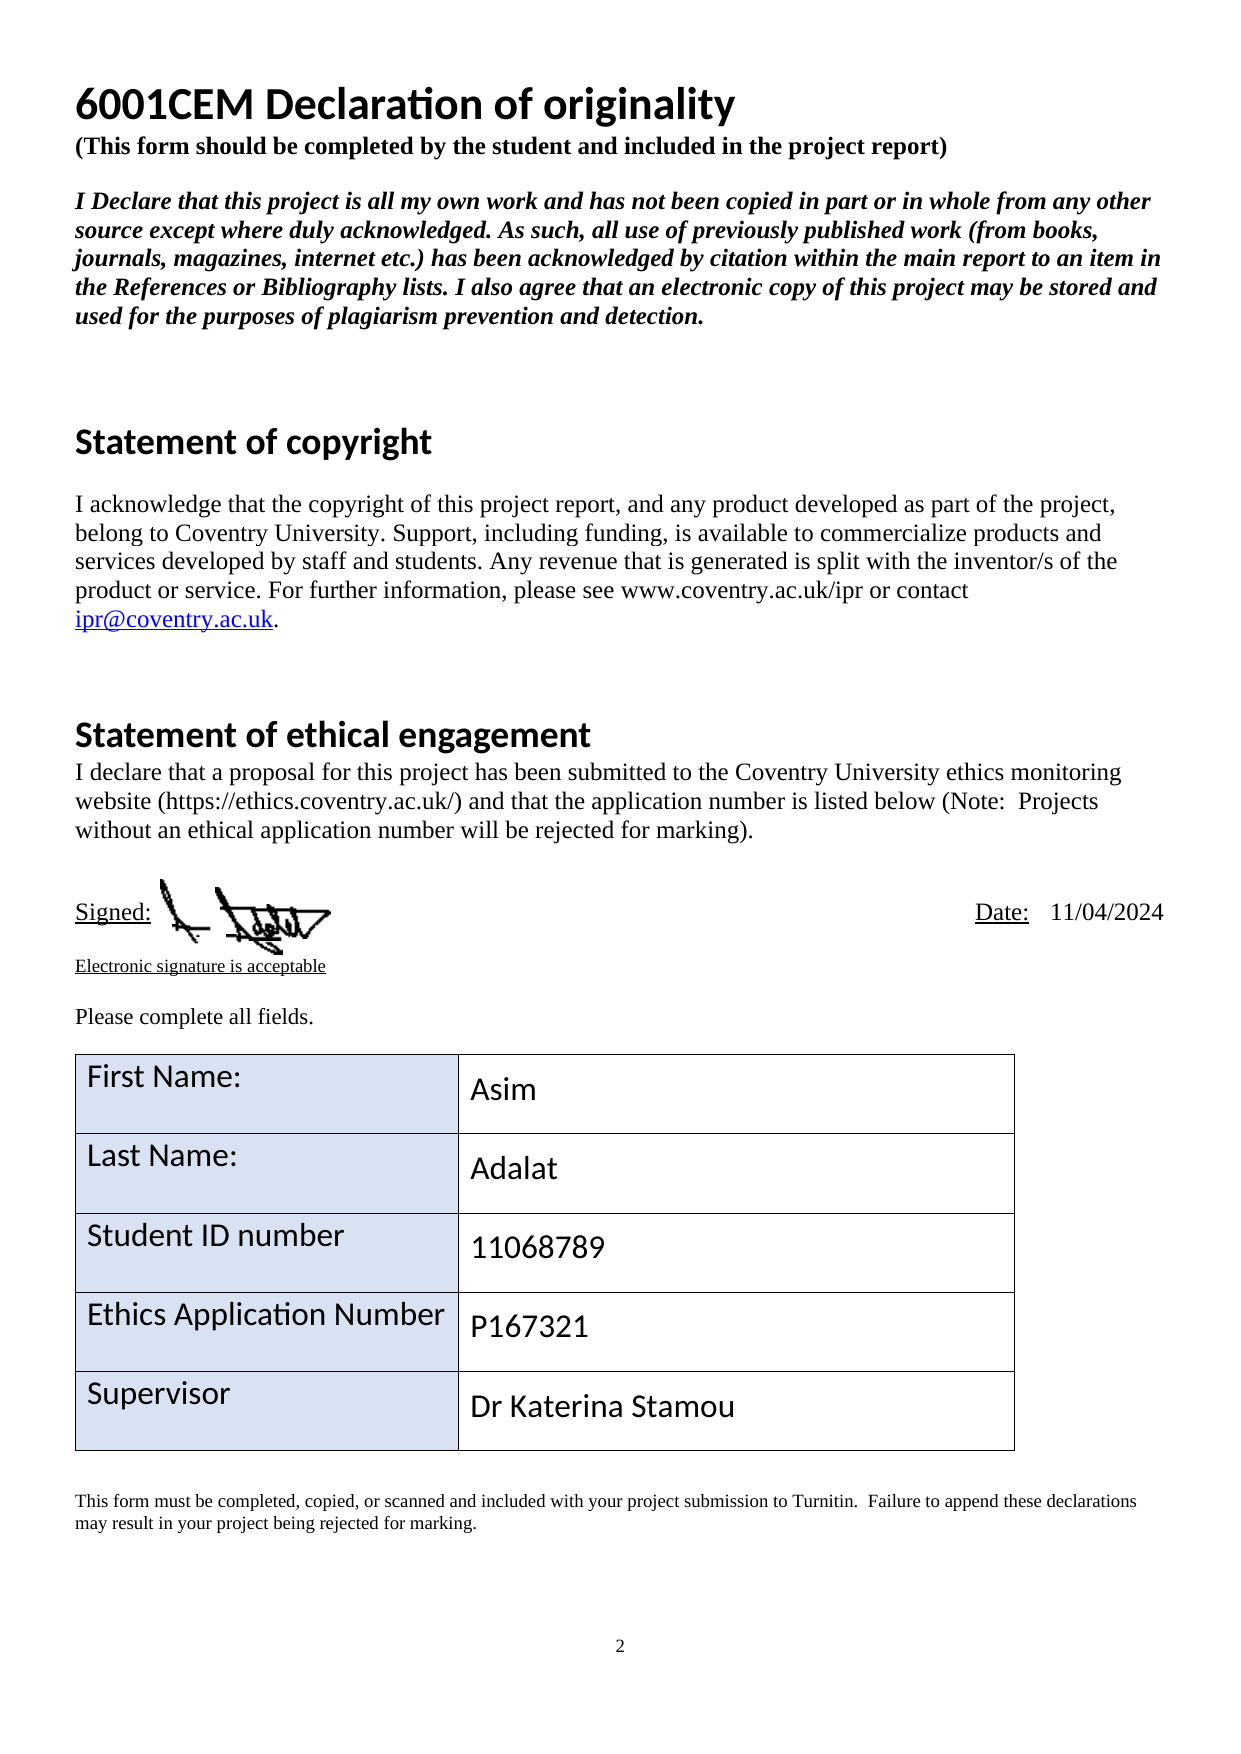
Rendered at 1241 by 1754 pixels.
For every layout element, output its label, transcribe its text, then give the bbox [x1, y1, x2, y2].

text I acknowledge that the copyright of this project report, and any product developed as part of the project, belong to Coventry University. Support, including funding, is available to commercialize products and services developed by staff and students. Any revenue that is generated is split with the inventor/s of the product or service. For further information, please see www.coventry.ac.uk/ipr or contact ipr@coventry.ac.uk. [75, 489, 1165, 633]
table_cell Adalat [459, 1134, 1014, 1213]
picture [160, 879, 212, 945]
table_cell Student ID number [76, 1214, 458, 1292]
table_cell P167321 [459, 1293, 1014, 1371]
text Statement of ethical engagement I declare that a proposal for this project has been submitted to the Coventry University ethics monitoring website (https://ethics.coventry.ac.uk/) and that the application number is listed below (Note: Projects without an ethical application number will be rejected for marking). [75, 711, 1165, 843]
table_header First Name: [76, 1055, 458, 1133]
table_cell Supervisor [76, 1372, 458, 1450]
text Statement of copyright [75, 418, 1165, 464]
text Signed: Date: 11/04/2024 Electronic signature is acceptable Please complete all fields. [75, 868, 1165, 1029]
table_header Asim [459, 1055, 1014, 1133]
text 6001CEM Declaration of originality (This form should be completed by the student and included in the project report) I Declare that this project is all my own work and has not been copied in part or in whole from any other source except where duly acknowledged. As such, all use of previously published work (from books, journals, magazines, internet etc.) has been acknowledged by citation within the main report to an item in the References or Bibliography lists. I also agree that an electronic copy of this project may be stored and used for the purposes of plagiarism prevention and detection. [75, 75, 1165, 330]
text This form must be completed, copied, or scanned and included with your project submission to Turnitin. Failure to append these declarations may result in your project being rejected for marking. [75, 1464, 1165, 1533]
table_cell Last Name: [76, 1134, 458, 1213]
table_cell 11068789 [459, 1214, 1014, 1292]
table_cell Dr Katerina Stamou [459, 1372, 1014, 1450]
table_cell Ethics Application Number [76, 1293, 458, 1371]
picture [215, 887, 331, 955]
